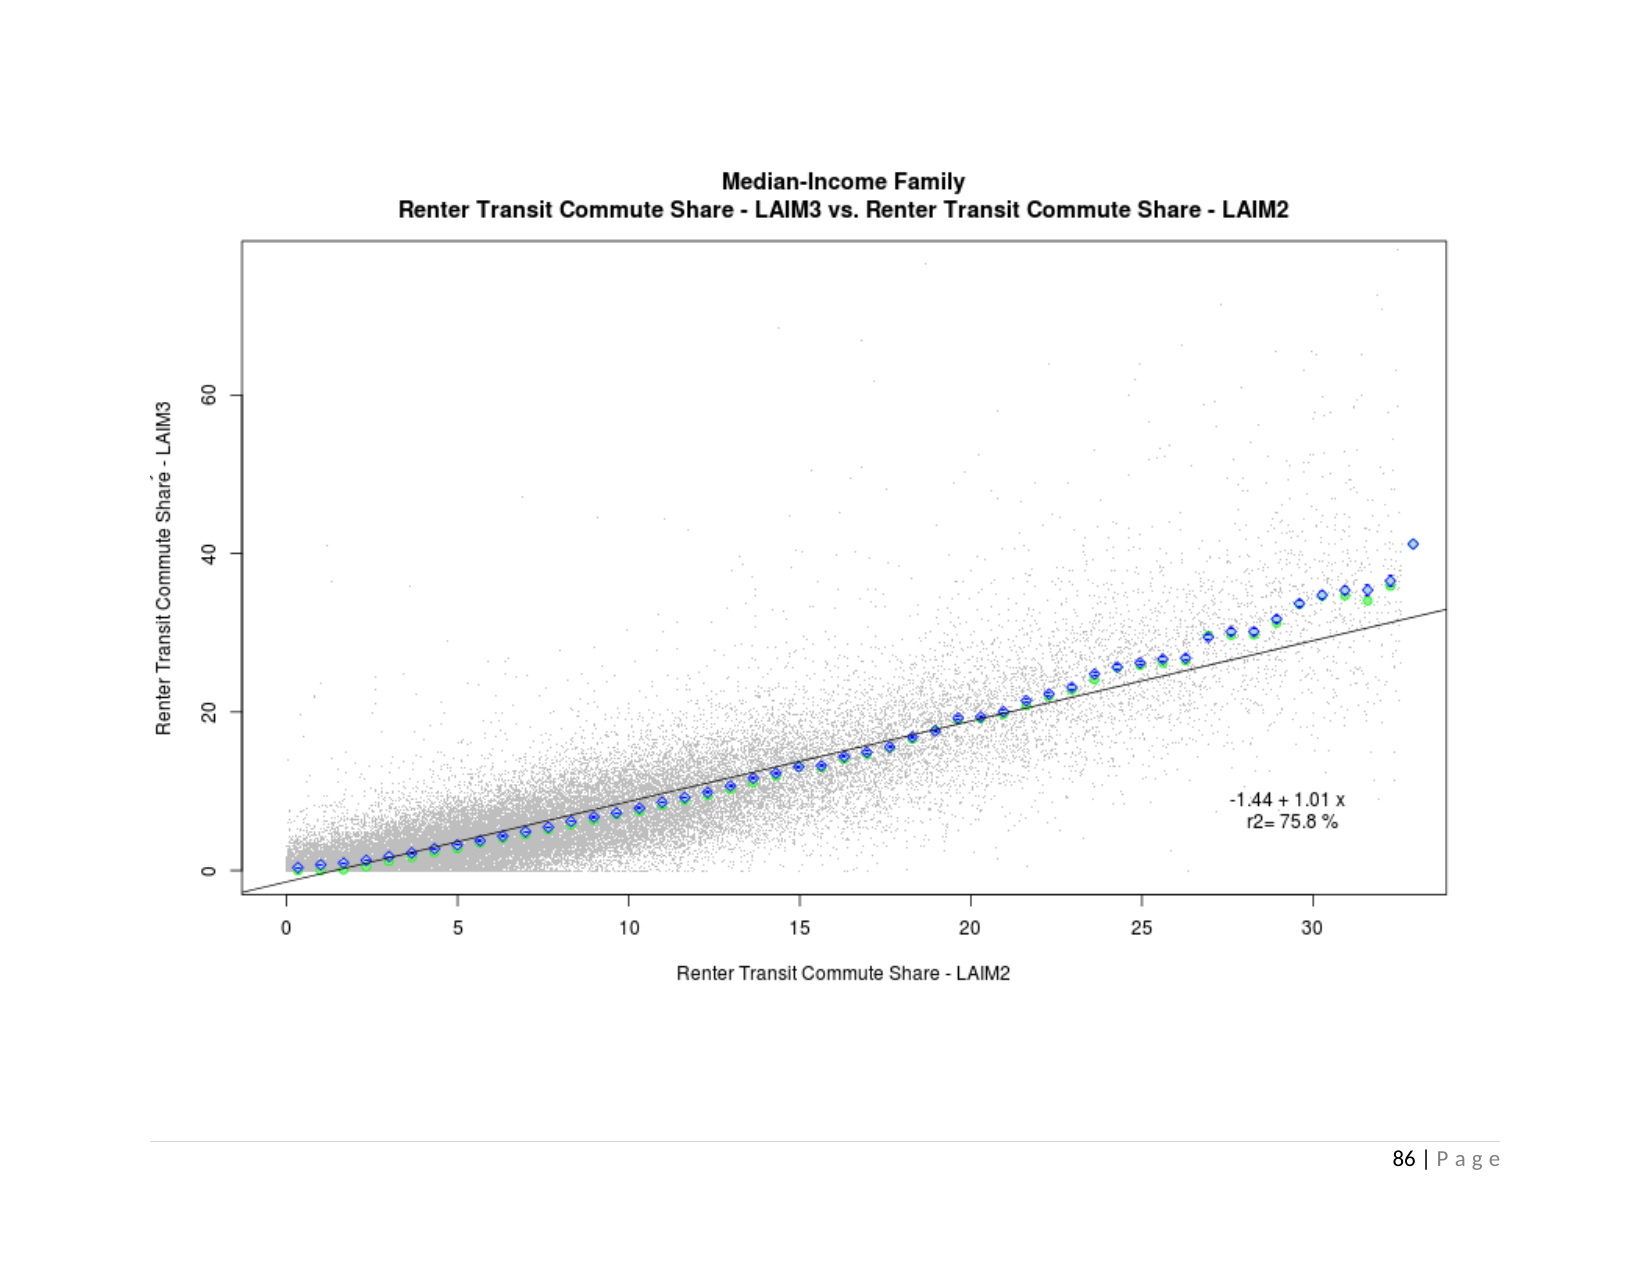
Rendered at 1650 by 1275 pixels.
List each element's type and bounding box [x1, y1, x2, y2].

picture [150, 150, 1494, 1010]
